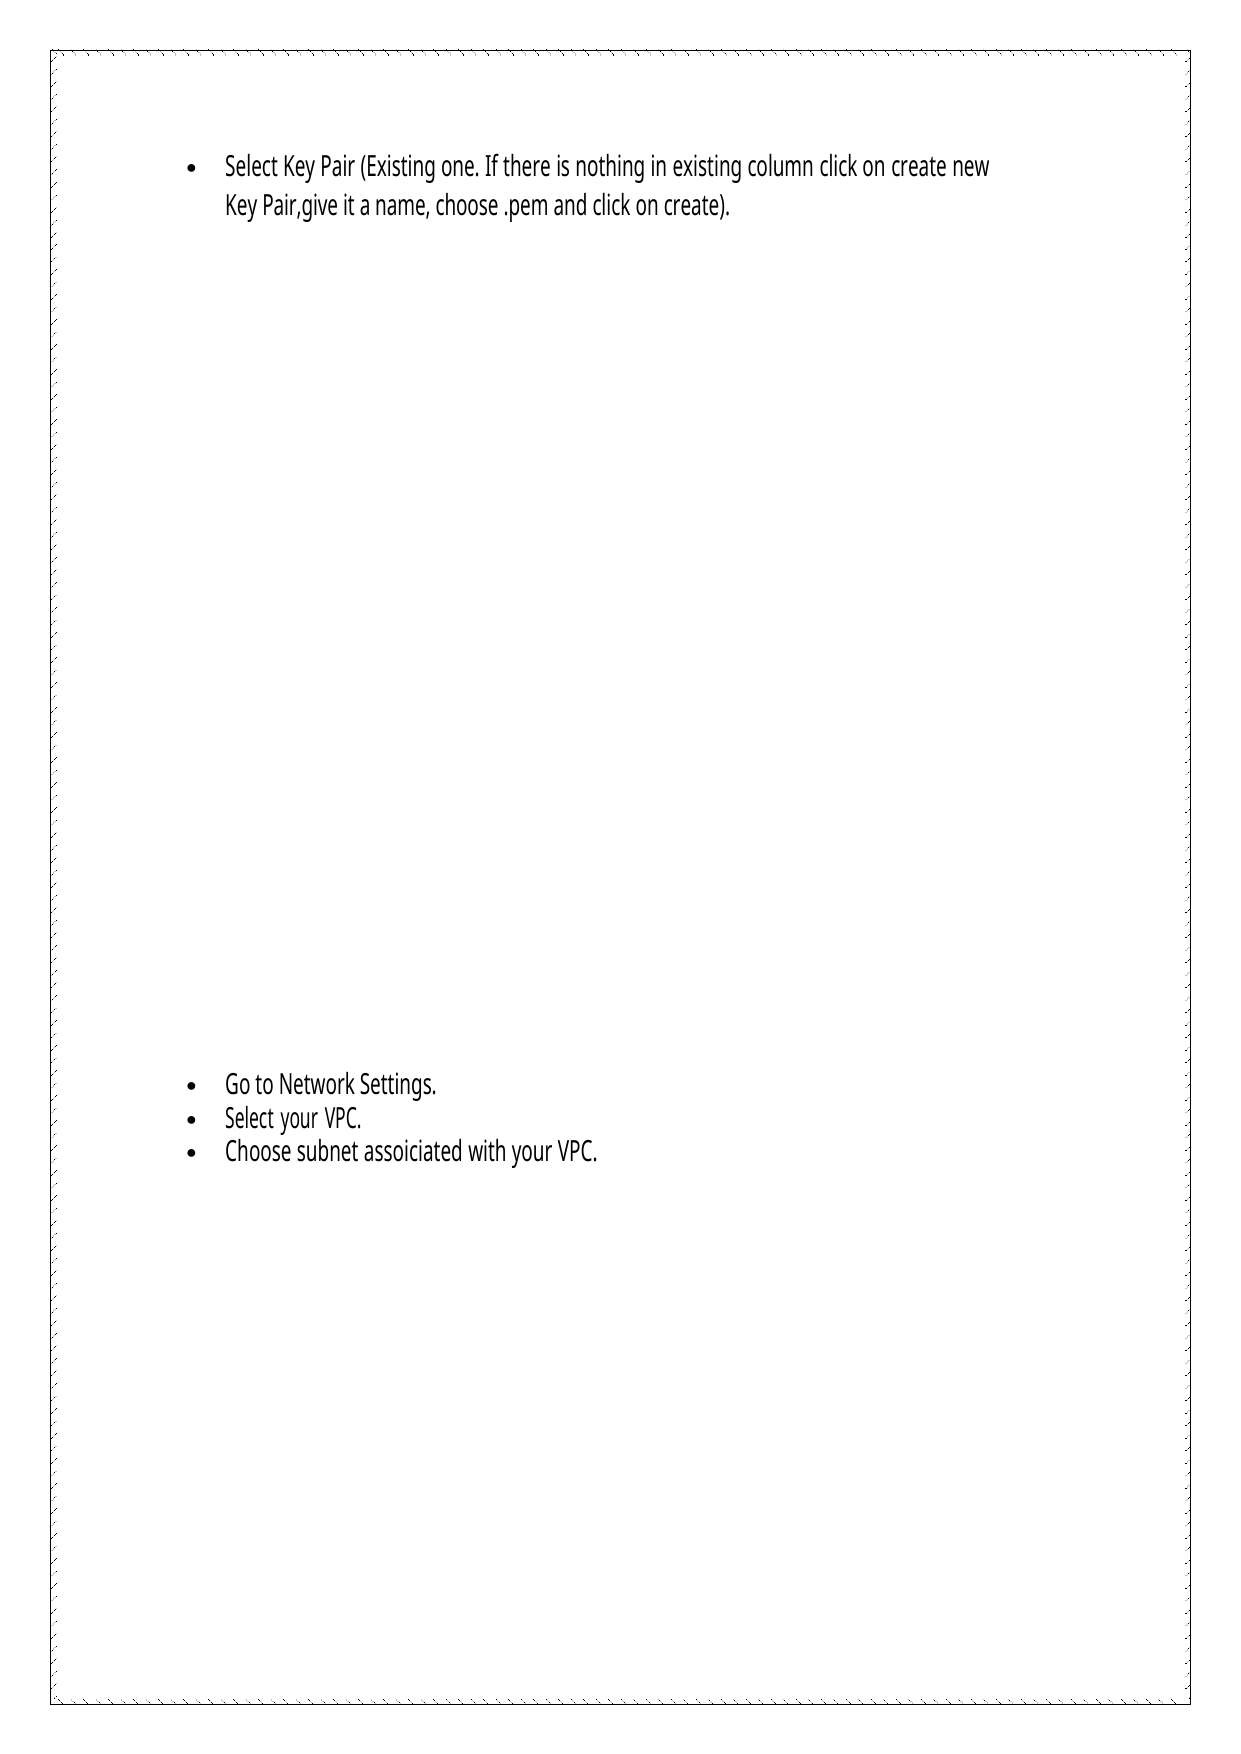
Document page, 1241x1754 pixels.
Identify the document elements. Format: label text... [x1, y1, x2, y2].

list Select your VPC. [187, 1101, 1165, 1135]
list Select Key Pair (Existing one. If there is nothing in existing column click on create new Key Pair,give it a name, choose .pem and click on create). [187, 145, 1011, 224]
list Choose subnet assoiciated with your VPC. [187, 1135, 1165, 1169]
picture [51, 51, 1190, 1704]
list Go to Network Settings. [187, 1067, 1165, 1101]
